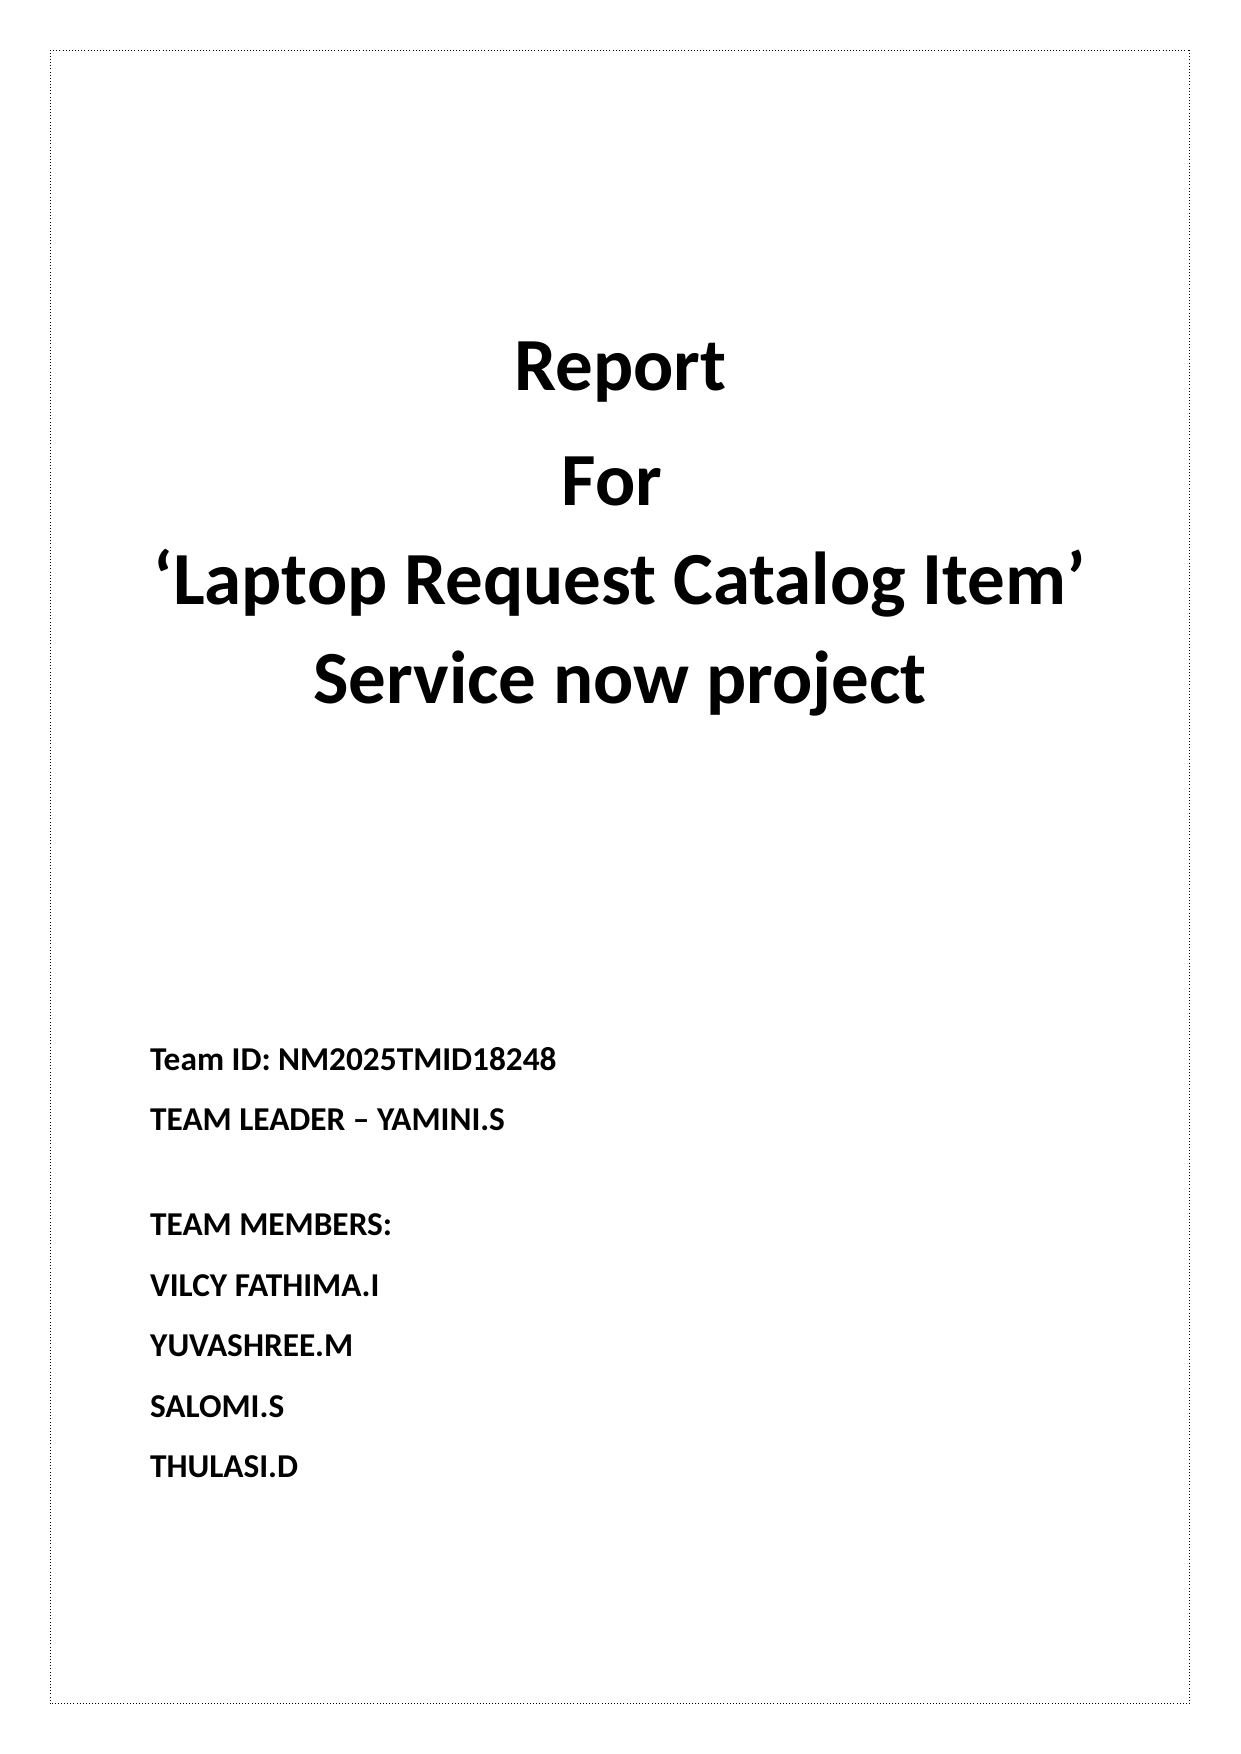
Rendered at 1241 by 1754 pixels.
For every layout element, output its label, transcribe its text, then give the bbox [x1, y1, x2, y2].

text TEAM LEADER – YAMINI.S [150, 1098, 1090, 1139]
text VILCY FATHIMA.I [150, 1264, 1090, 1304]
text YUVASHREE.M [150, 1324, 1090, 1365]
text For ‘Laptop Request Catalog Item’ Service now project [150, 433, 1090, 722]
text Report [150, 317, 1090, 409]
text THULASI.D [150, 1446, 1090, 1486]
text Team ID: NM2025TMID18248 [150, 1038, 1090, 1078]
text TEAM MEMBERS: [150, 1159, 1090, 1244]
text SALOMI.S [150, 1385, 1090, 1426]
